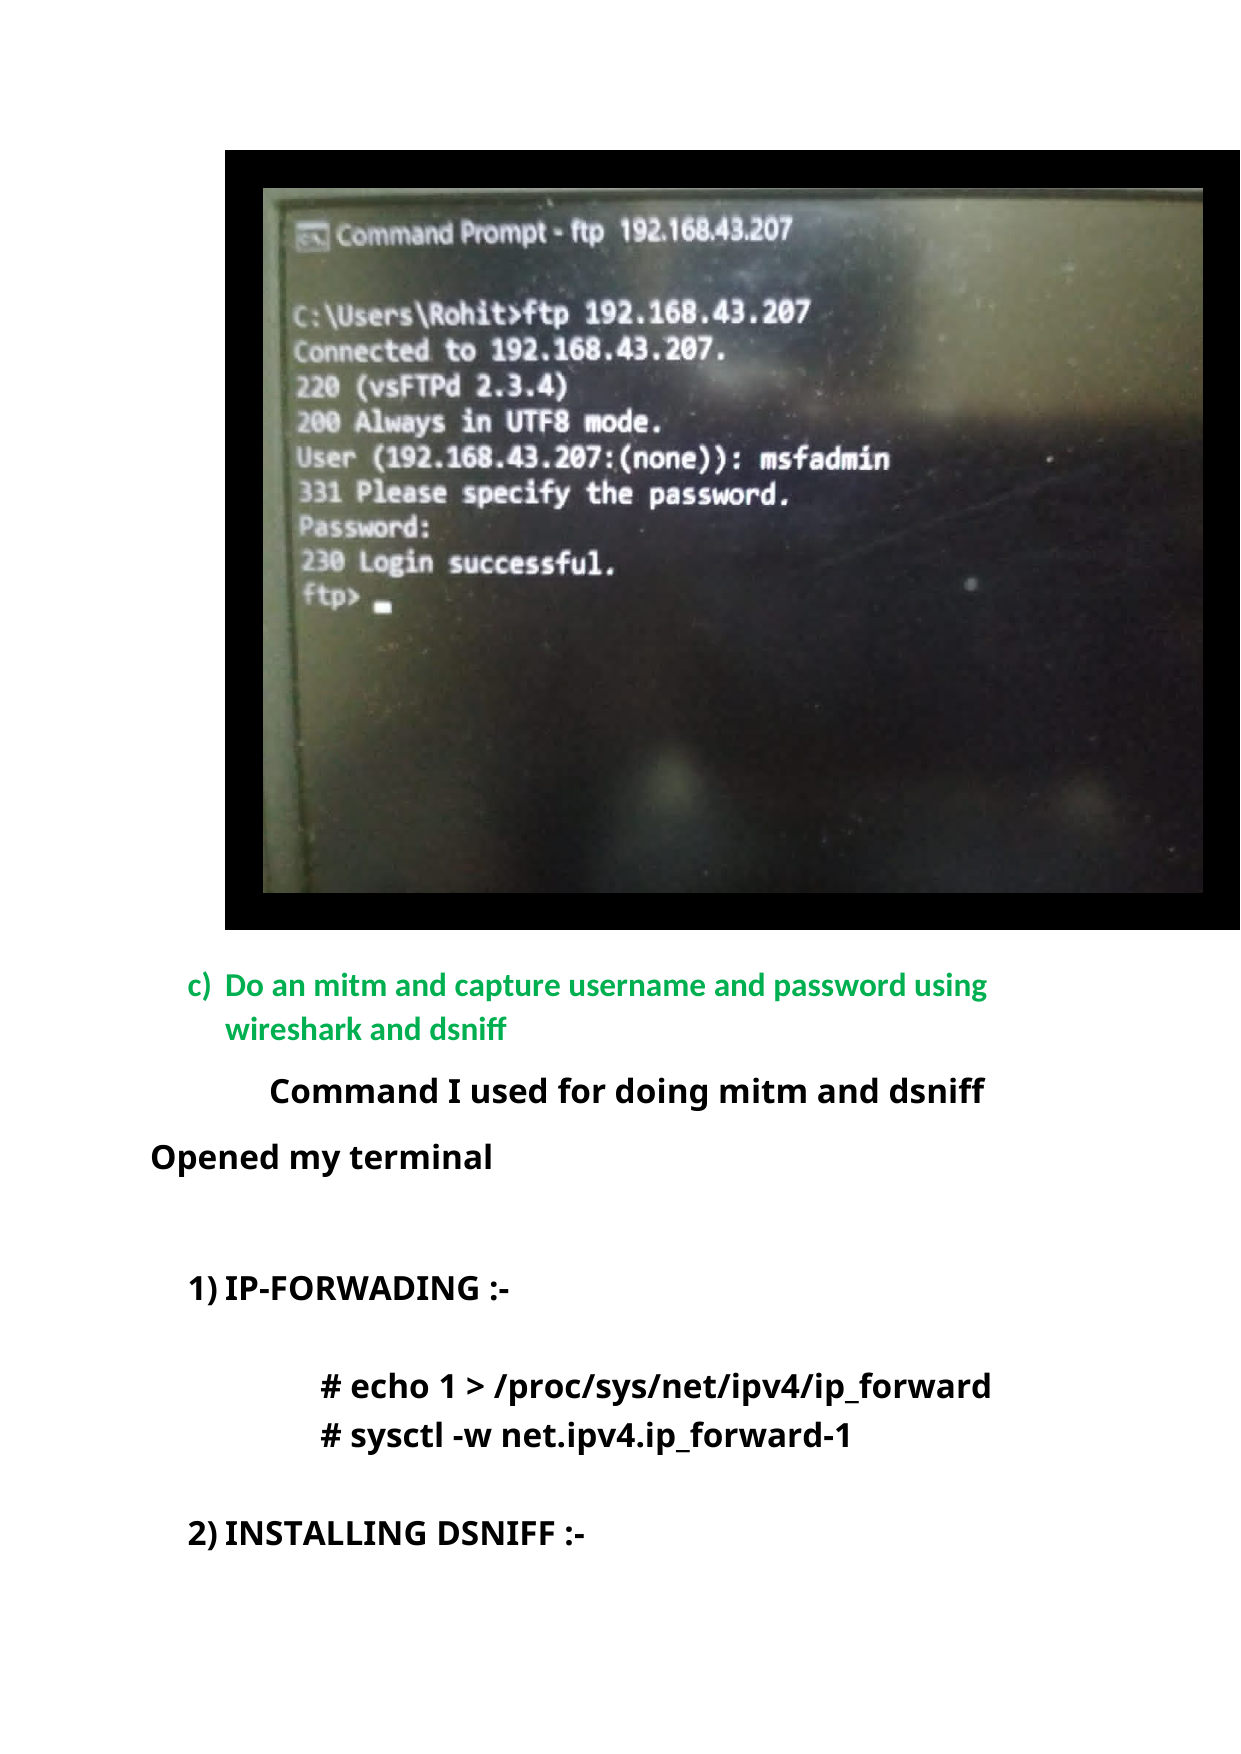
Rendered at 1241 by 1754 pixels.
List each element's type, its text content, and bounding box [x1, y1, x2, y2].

text Opened my terminal [150, 1134, 1090, 1179]
list Do an mitm and capture username and password using wireshark and dsniff [187, 964, 1090, 1048]
picture [263, 188, 1203, 893]
list # sysctl -w net.ipv4.ip_forward-1 [225, 1412, 1090, 1457]
text Command I used for doing mitm and dsniff [150, 1068, 1090, 1114]
list # echo 1 > /proc/sys/net/ipv4/ip_forward [225, 1363, 1090, 1408]
list IP-FORWADING :- [187, 1265, 1090, 1311]
list INSTALLING DSNIFF :- [187, 1510, 1090, 1555]
